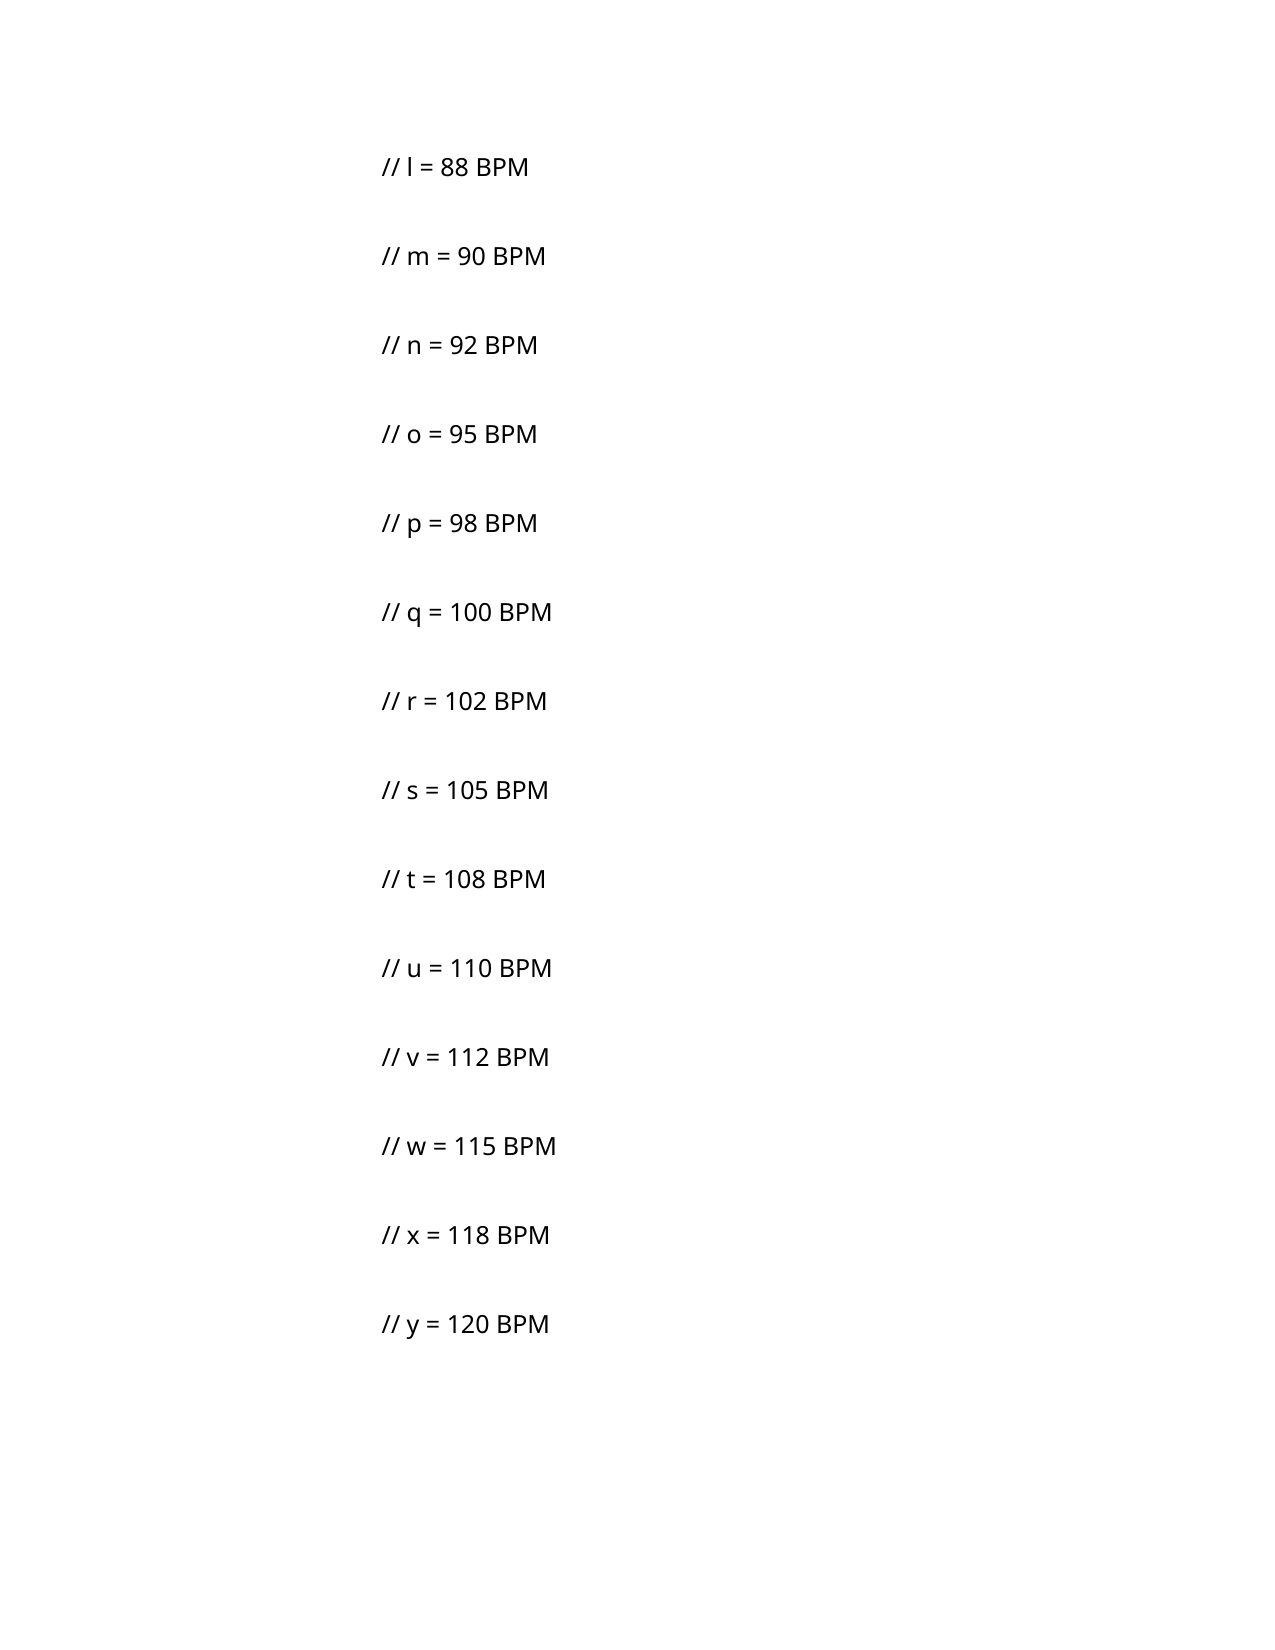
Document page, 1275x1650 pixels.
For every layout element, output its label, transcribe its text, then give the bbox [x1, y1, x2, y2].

text // u = 110 BPM [225, 951, 1050, 985]
text // l = 88 BPM [225, 150, 1050, 184]
text // r = 102 BPM [225, 684, 1050, 718]
text // w = 115 BPM [225, 1128, 1050, 1163]
text // v = 112 BPM [225, 1039, 1050, 1074]
text // y = 120 BPM [225, 1306, 1050, 1341]
text // p = 98 BPM [225, 506, 1050, 540]
text // t = 108 BPM [225, 862, 1050, 896]
text // x = 118 BPM [225, 1217, 1050, 1252]
text // m = 90 BPM [225, 239, 1050, 273]
text // n = 92 BPM [225, 328, 1050, 362]
text // o = 95 BPM [225, 417, 1050, 451]
text // s = 105 BPM [225, 773, 1050, 807]
text // q = 100 BPM [225, 595, 1050, 629]
